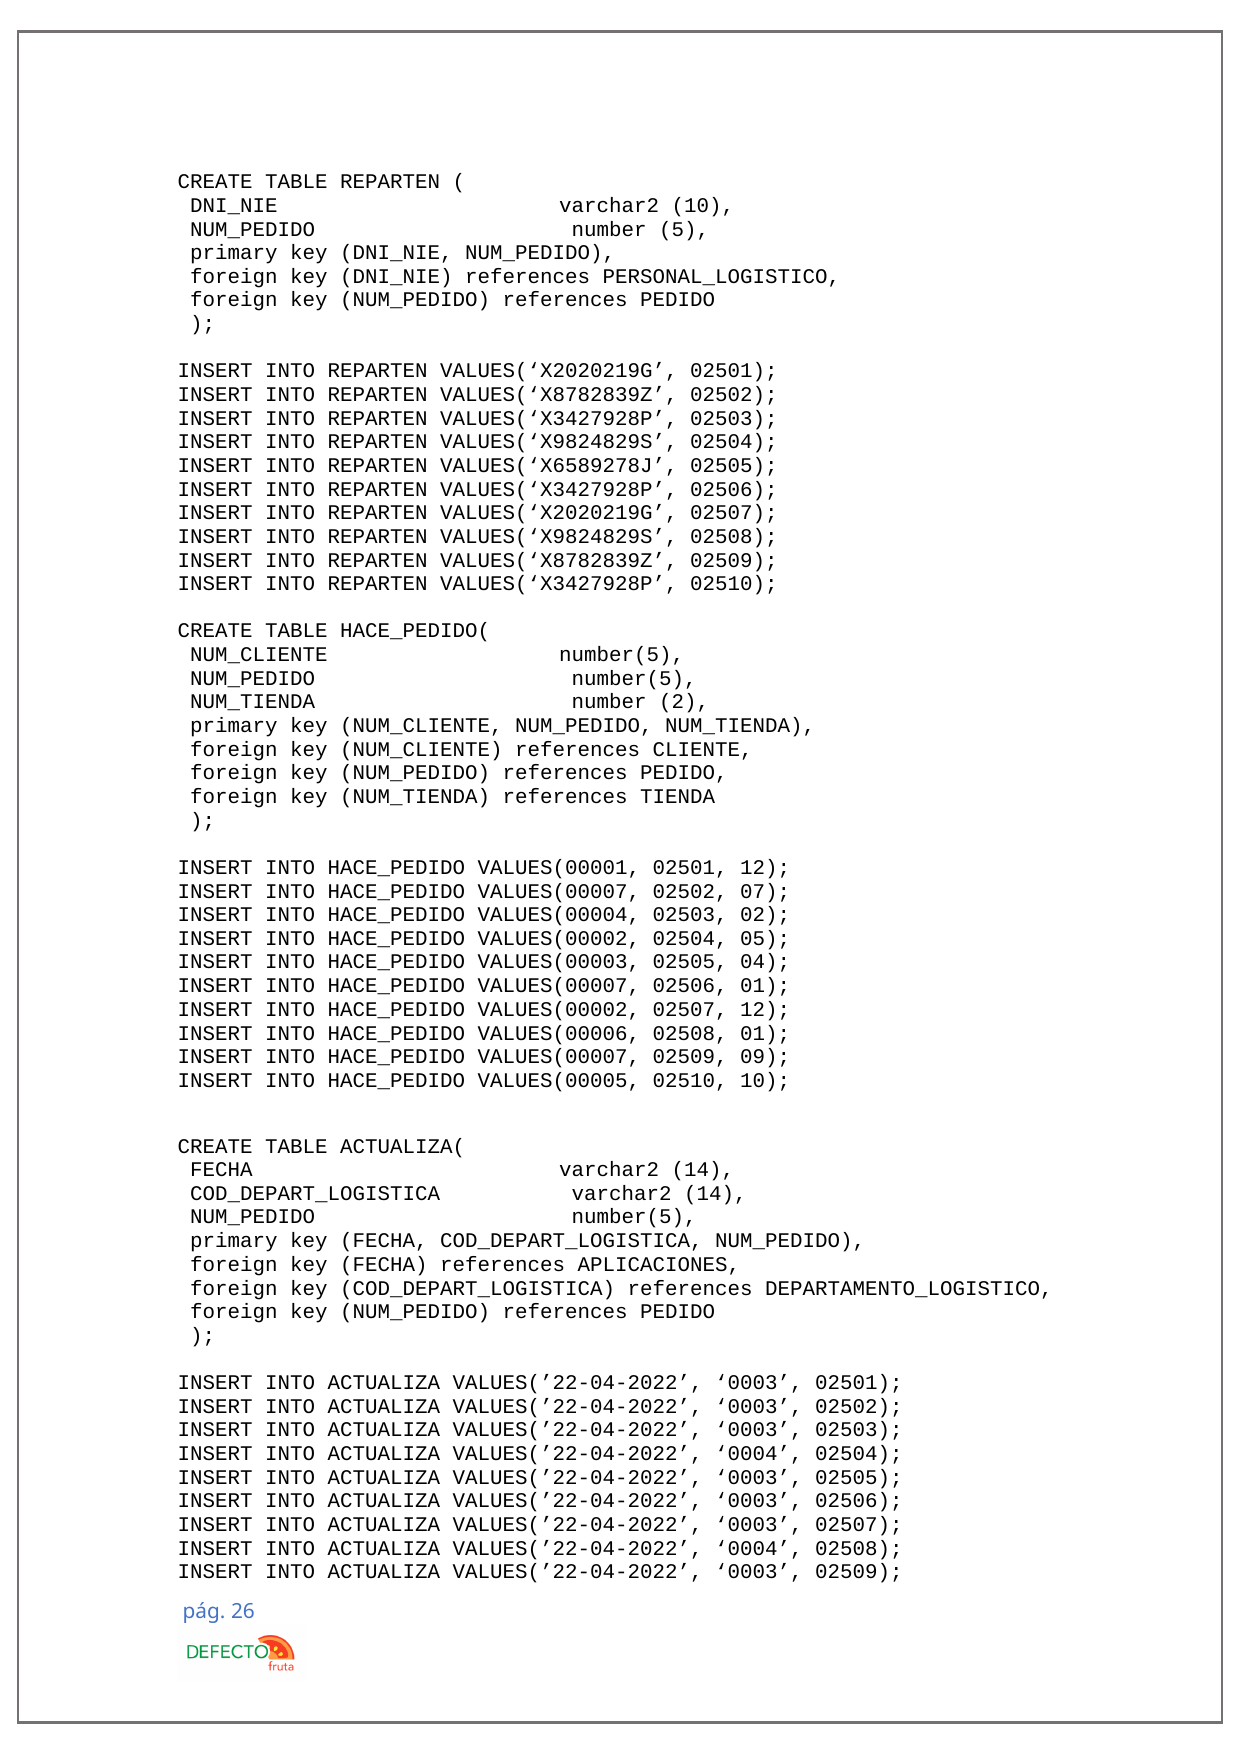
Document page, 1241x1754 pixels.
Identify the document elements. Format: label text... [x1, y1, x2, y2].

text foreign key (NUM_PEDIDO) references PEDIDO [177, 1301, 1063, 1325]
text INSERT INTO REPARTEN VALUES(‘X2020219G’, 02507); [177, 502, 1063, 526]
text foreign key (NUM_CLIENTE) references CLIENTE, [177, 739, 1063, 762]
text INSERT INTO HACE_PEDIDO VALUES(00006, 02508, 01); [177, 1022, 1063, 1046]
text INSERT INTO HACE_PEDIDO VALUES(00004, 02503, 02); [177, 904, 1063, 928]
text NUM_PEDIDO number(5), [177, 668, 1063, 691]
text INSERT INTO HACE_PEDIDO VALUES(00007, 02509, 09); [177, 1046, 1063, 1070]
text INSERT INTO REPARTEN VALUES(‘X8782839Z’, 02509); [177, 549, 1063, 573]
text primary key (FECHA, COD_DEPART_LOGISTICA, NUM_PEDIDO), [177, 1230, 1063, 1254]
text COD_DEPART_LOGISTICA varchar2 (14), [177, 1183, 1063, 1207]
text primary key (DNI_NIE, NUM_PEDIDO), [177, 242, 1063, 266]
picture [177, 1624, 308, 1681]
text INSERT INTO HACE_PEDIDO VALUES(00002, 02504, 05); [177, 928, 1063, 952]
text foreign key (NUM_TIENDA) references TIENDA [177, 786, 1063, 810]
text INSERT INTO REPARTEN VALUES(‘X3427928P’, 02503); [177, 408, 1063, 431]
text INSERT INTO REPARTEN VALUES(‘X6589278J’, 02505); [177, 455, 1063, 479]
text INSERT INTO REPARTEN VALUES(‘X2020219G’, 02501); [177, 360, 1063, 384]
text CREATE TABLE HACE_PEDIDO( [177, 621, 1063, 644]
text INSERT INTO REPARTEN VALUES(‘X9824829S’, 02504); [177, 431, 1063, 455]
text NUM_CLIENTE number(5), [177, 644, 1063, 668]
text NUM_PEDIDO number (5), [177, 218, 1063, 242]
text foreign key (NUM_PEDIDO) references PEDIDO, [177, 762, 1063, 786]
text INSERT INTO ACTUALIZA VALUES(’22-04-2022’, ‘0003’, 02501); [177, 1372, 1063, 1396]
text INSERT INTO HACE_PEDIDO VALUES(00002, 02507, 12); [177, 999, 1063, 1022]
text INSERT INTO HACE_PEDIDO VALUES(00001, 02501, 12); [177, 857, 1063, 881]
text INSERT INTO REPARTEN VALUES(‘X3427928P’, 02506); [177, 479, 1063, 502]
text DNI_NIE varchar2 (10), [177, 195, 1063, 218]
text foreign key (FECHA) references APLICACIONES, [177, 1254, 1063, 1277]
text CREATE TABLE ACTUALIZA( [177, 1136, 1063, 1159]
text foreign key (DNI_NIE) references PERSONAL_LOGISTICO, [177, 266, 1063, 289]
text CREATE TABLE REPARTEN ( [177, 171, 1063, 195]
text foreign key (COD_DEPART_LOGISTICA) references DEPARTAMENTO_LOGISTICO, [177, 1277, 1063, 1301]
text INSERT INTO ACTUALIZA VALUES(’22-04-2022’, ‘0004’, 02508); [177, 1538, 1063, 1561]
text NUM_PEDIDO number(5), [177, 1207, 1063, 1230]
text INSERT INTO ACTUALIZA VALUES(’22-04-2022’, ‘0003’, 02509); [177, 1561, 1063, 1585]
text INSERT INTO ACTUALIZA VALUES(’22-04-2022’, ‘0003’, 02507); [177, 1514, 1063, 1538]
text INSERT INTO REPARTEN VALUES(‘X9824829S’, 02508); [177, 526, 1063, 549]
text INSERT INTO REPARTEN VALUES(‘X3427928P’, 02510); [177, 573, 1063, 597]
text INSERT INTO ACTUALIZA VALUES(’22-04-2022’, ‘0004’, 02504); [177, 1443, 1063, 1467]
text ); [177, 1325, 1063, 1348]
text INSERT INTO HACE_PEDIDO VALUES(00005, 02510, 10); [177, 1070, 1063, 1093]
text primary key (NUM_CLIENTE, NUM_PEDIDO, NUM_TIENDA), [177, 715, 1063, 739]
text INSERT INTO ACTUALIZA VALUES(’22-04-2022’, ‘0003’, 02506); [177, 1490, 1063, 1514]
text INSERT INTO ACTUALIZA VALUES(’22-04-2022’, ‘0003’, 02502); [177, 1396, 1063, 1419]
text INSERT INTO ACTUALIZA VALUES(’22-04-2022’, ‘0003’, 02505); [177, 1467, 1063, 1490]
text INSERT INTO HACE_PEDIDO VALUES(00003, 02505, 04); [177, 952, 1063, 975]
text INSERT INTO REPARTEN VALUES(‘X8782839Z’, 02502); [177, 384, 1063, 408]
text foreign key (NUM_PEDIDO) references PEDIDO [177, 289, 1063, 313]
text INSERT INTO ACTUALIZA VALUES(’22-04-2022’, ‘0003’, 02503); [177, 1419, 1063, 1443]
text NUM_TIENDA number (2), [177, 691, 1063, 715]
text ); [177, 810, 1063, 833]
text INSERT INTO HACE_PEDIDO VALUES(00007, 02506, 01); [177, 975, 1063, 999]
text ); [177, 313, 1063, 337]
text FECHA varchar2 (14), [177, 1159, 1063, 1183]
text INSERT INTO HACE_PEDIDO VALUES(00007, 02502, 07); [177, 881, 1063, 904]
